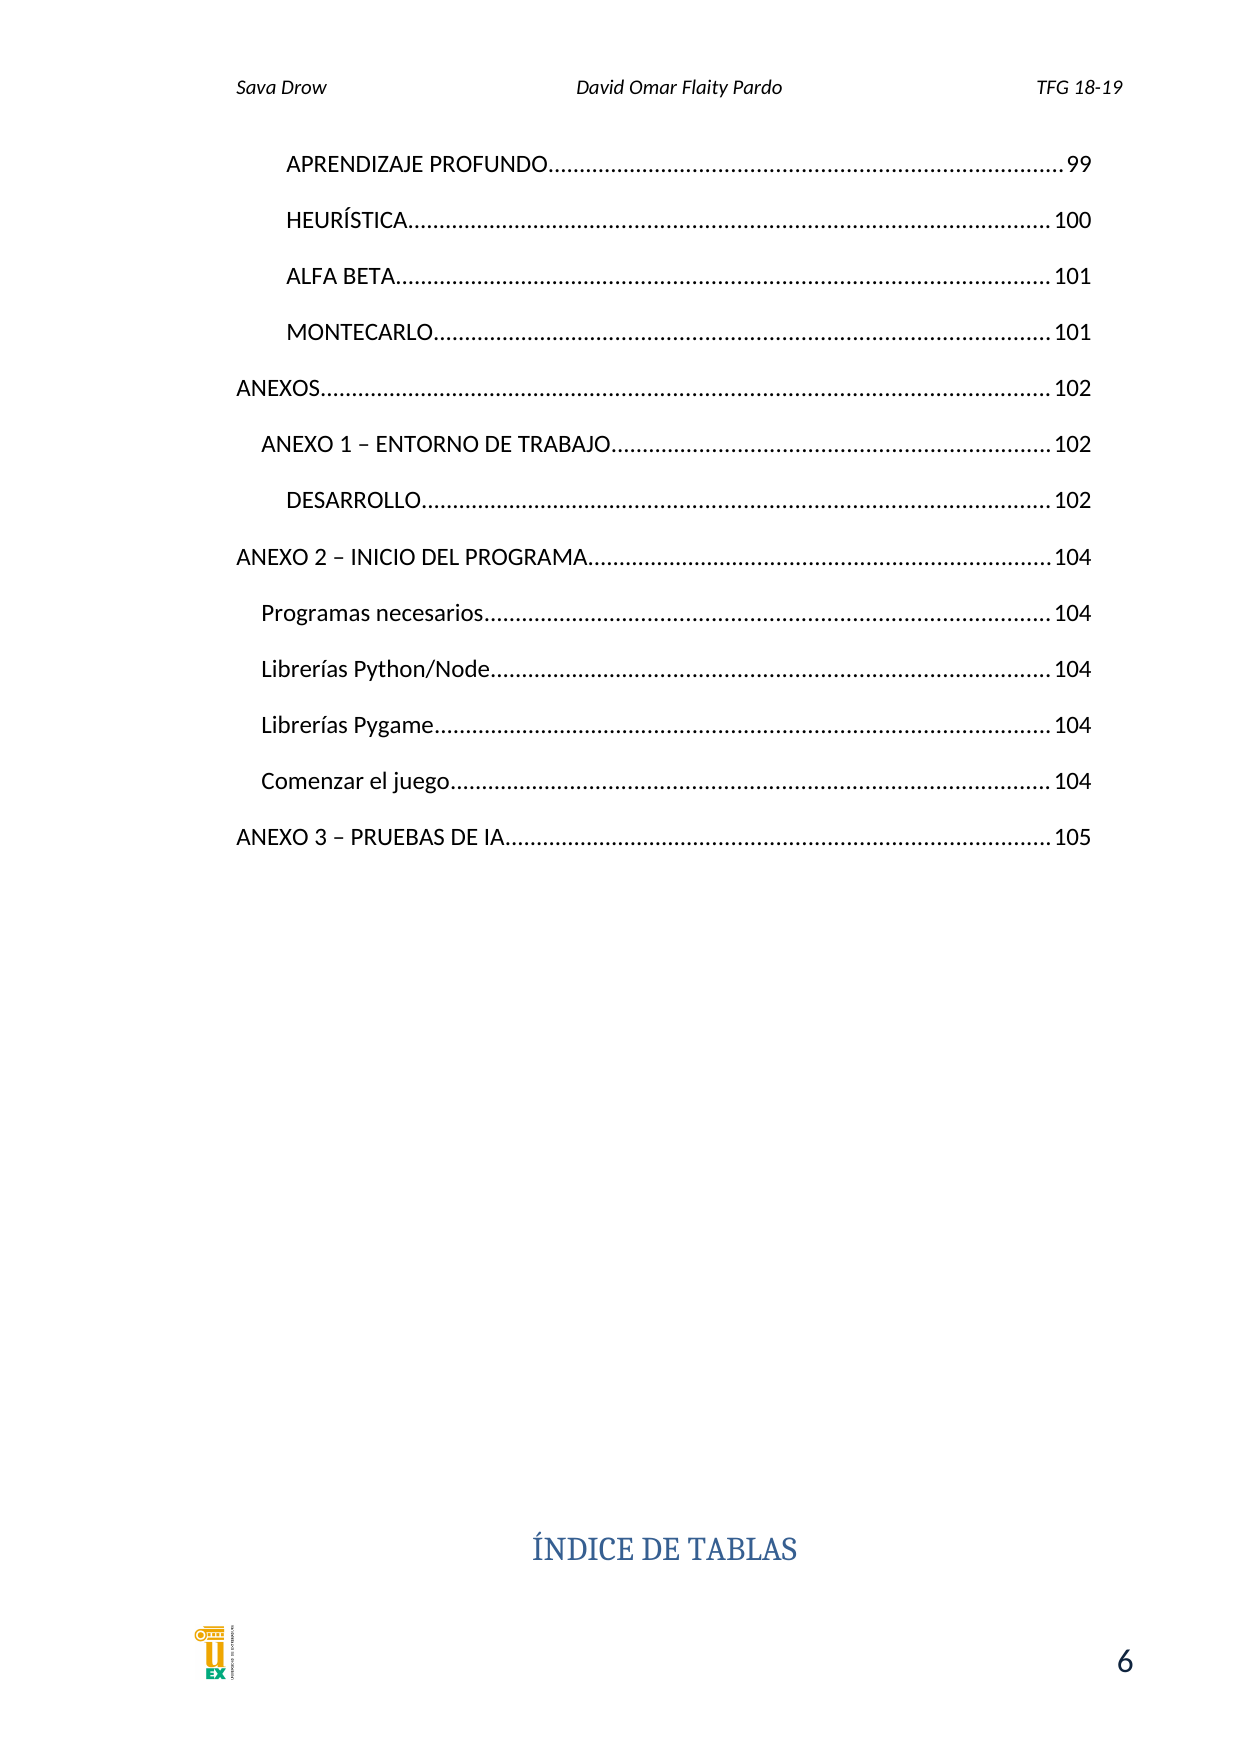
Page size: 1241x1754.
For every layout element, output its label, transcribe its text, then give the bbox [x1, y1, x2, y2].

subtitle ÍNDICE DE TABLAS [236, 1531, 1092, 1569]
picture [194, 1624, 237, 1680]
